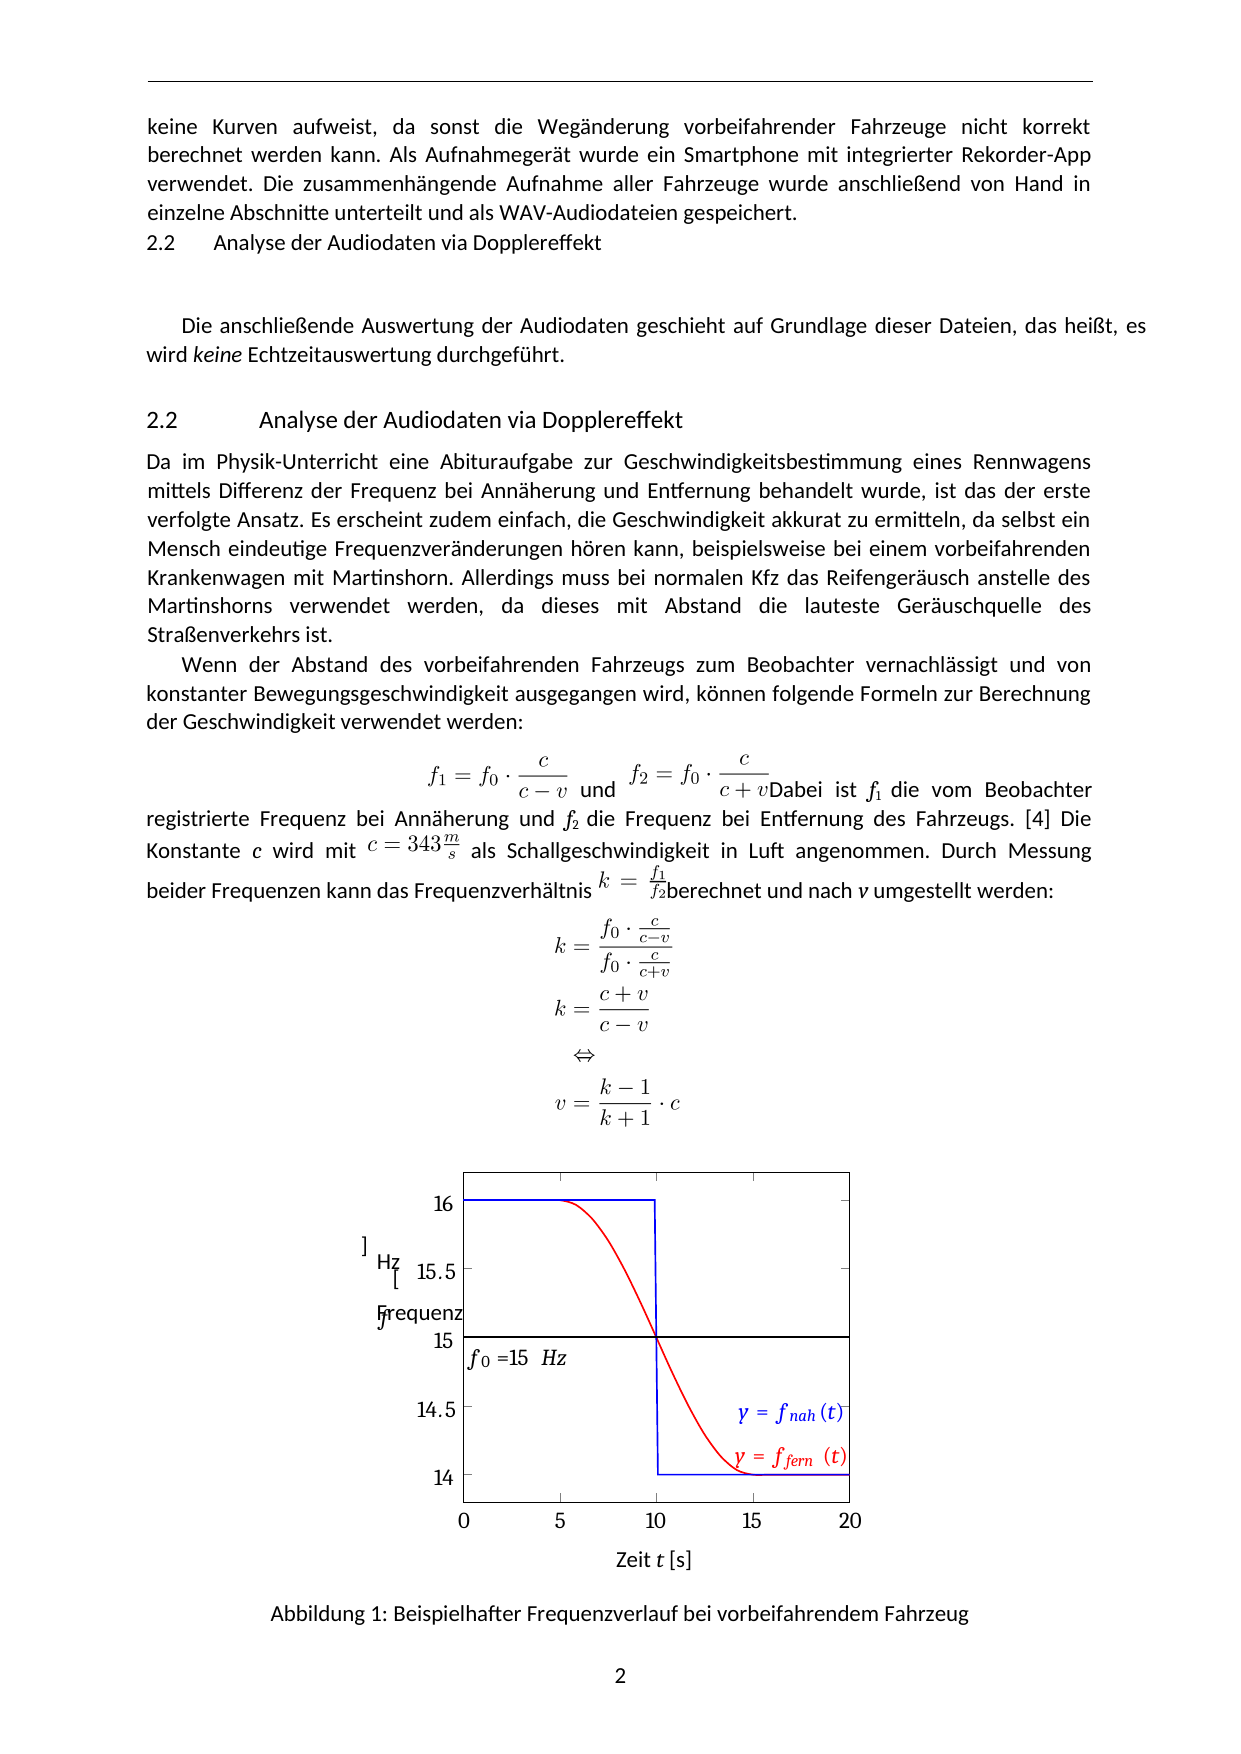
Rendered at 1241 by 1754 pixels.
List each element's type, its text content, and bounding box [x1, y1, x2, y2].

subtitle 2.2 Analyse der Audiodaten via Dopplereffekt [146, 228, 1195, 256]
text Die anschließende Auswertung der Audiodaten geschieht auf Grundlage dieser Dateien, das heißt, es wird keine Echtzeitauswertung durchgeführt. [146, 311, 1148, 368]
picture [598, 864, 667, 899]
picture [427, 755, 568, 798]
text und Dabei ist f1 die vom Beobachter registrierte Frequenz bei Annäherung und f2 die Frequenz bei Entfernung des Fahrzeugs. [4] Die Konstante c wird mit als Schallgeschwindigkeit in Luft angenommen. Durch Messung beider Frequenzen kann das Frequenzverhältnis berechnet und nach v umgestellt werden: [146, 754, 1092, 904]
picture [367, 833, 460, 859]
text Da im Physik-Unterricht eine Abituraufgabe zur Geschwindigkeitsbestimmung eines Rennwagens mittels Differenz der Frequenz bei Annäherung und Entfernung behandelt wurde, ist das der erste verfolgte Ansatz. Es erscheint zudem einfach, die Geschwindigkeit akkurat zu ermitteln, da selbst ein Mensch eindeutige Frequenzveränderungen hören kann, beispielsweise bei einem vorbeifahrenden Krankenwagen mit Martinshorn. Allerdings muss bei normalen Kfz das Reifengeräusch anstelle des Martinshorns verwendet werden, da dieses mit Abstand die lauteste Geräuschquelle des Straßenverkehrs ist. [146, 447, 1092, 648]
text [146, 112, 1092, 226]
picture [554, 918, 680, 1127]
text Abbildung 1: Beispielhafter Frequenzverlauf bei vorbeifahrendem Fahrzeug [151, 1599, 1089, 1627]
text Wenn der Abstand des vorbeifahrenden Fahrzeugs zum Beobachter vernachlässigt und von konstanter Bewegungsgeschwindigkeit ausgegangen wird, können folgende Formeln zur Berechnung der Geschwindigkeit verwendet werden: [146, 650, 1092, 736]
text Zeit t [s] [151, 1545, 1156, 1573]
picture [628, 753, 769, 798]
text 2.2 Analyse der Audiodaten via Dopplereffekt [146, 404, 1195, 434]
